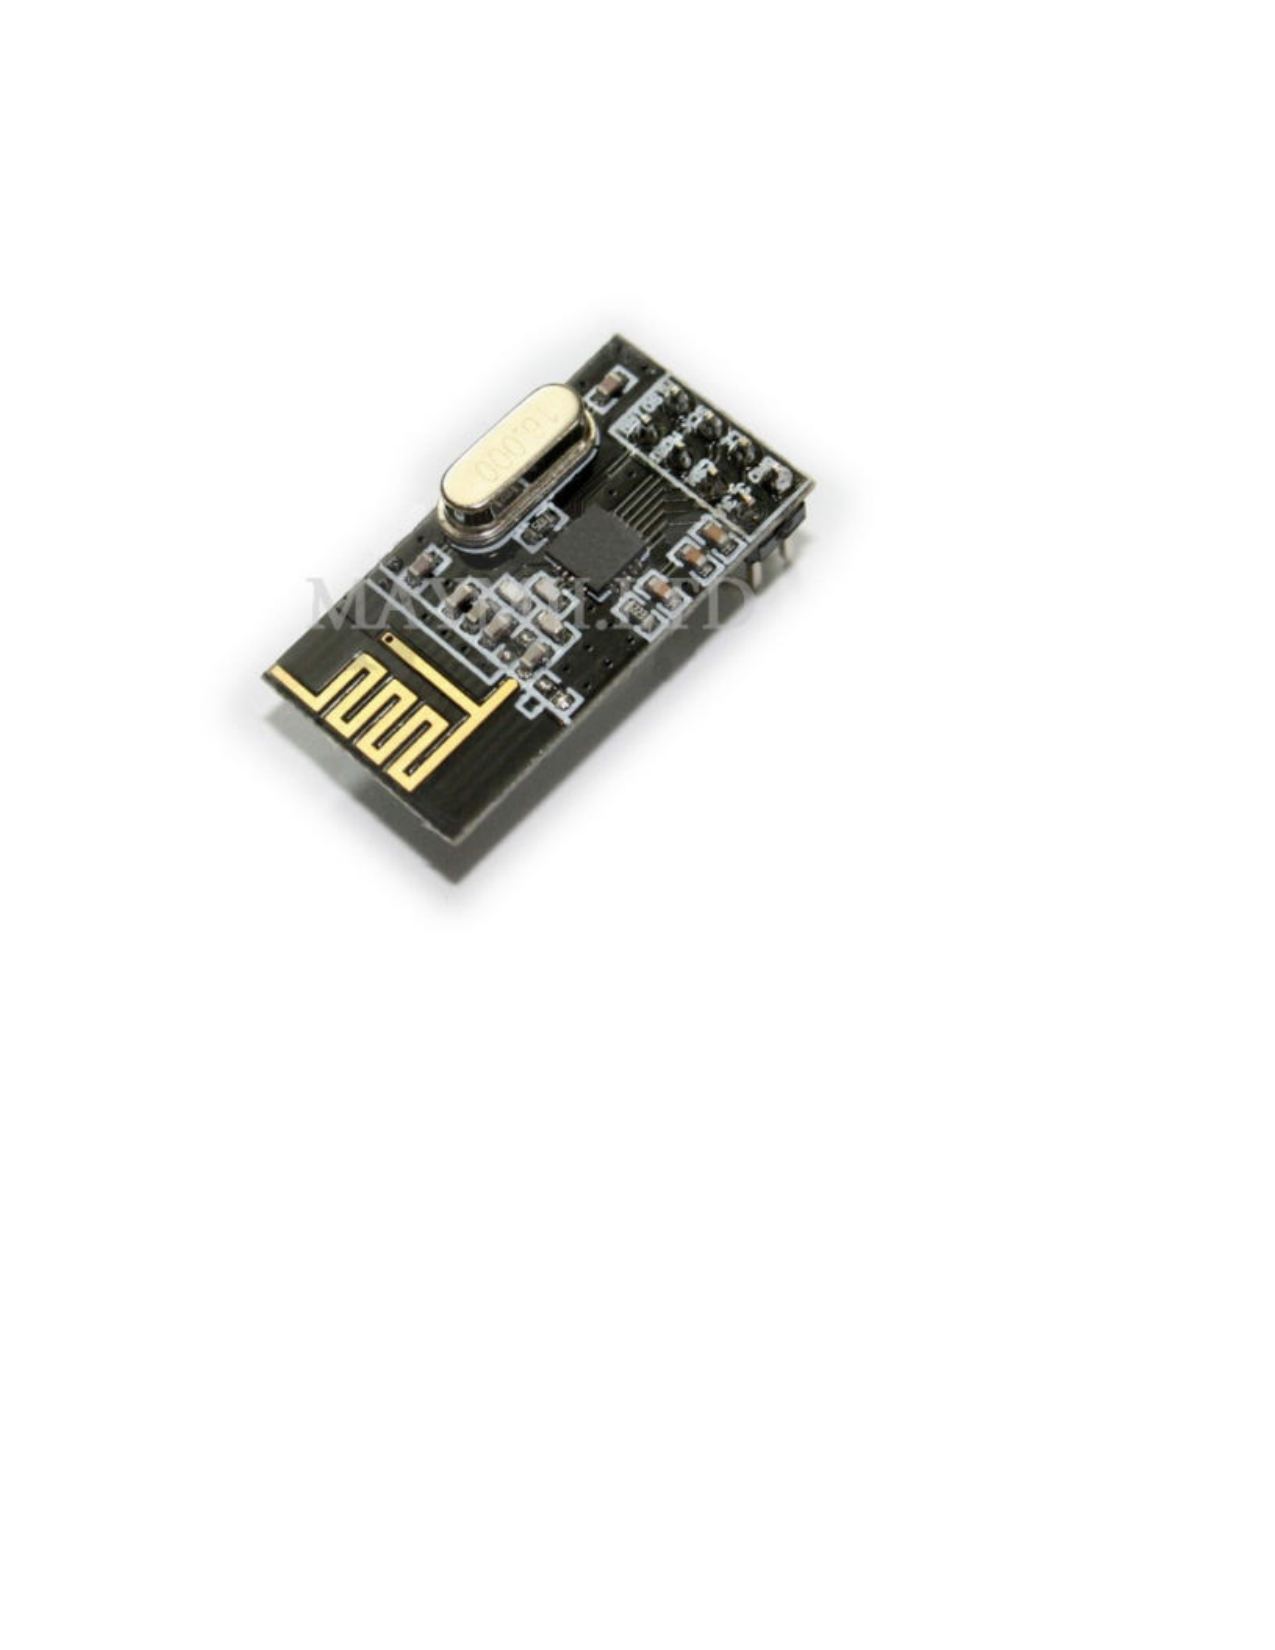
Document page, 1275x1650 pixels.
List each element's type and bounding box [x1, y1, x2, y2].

picture [150, 195, 932, 977]
